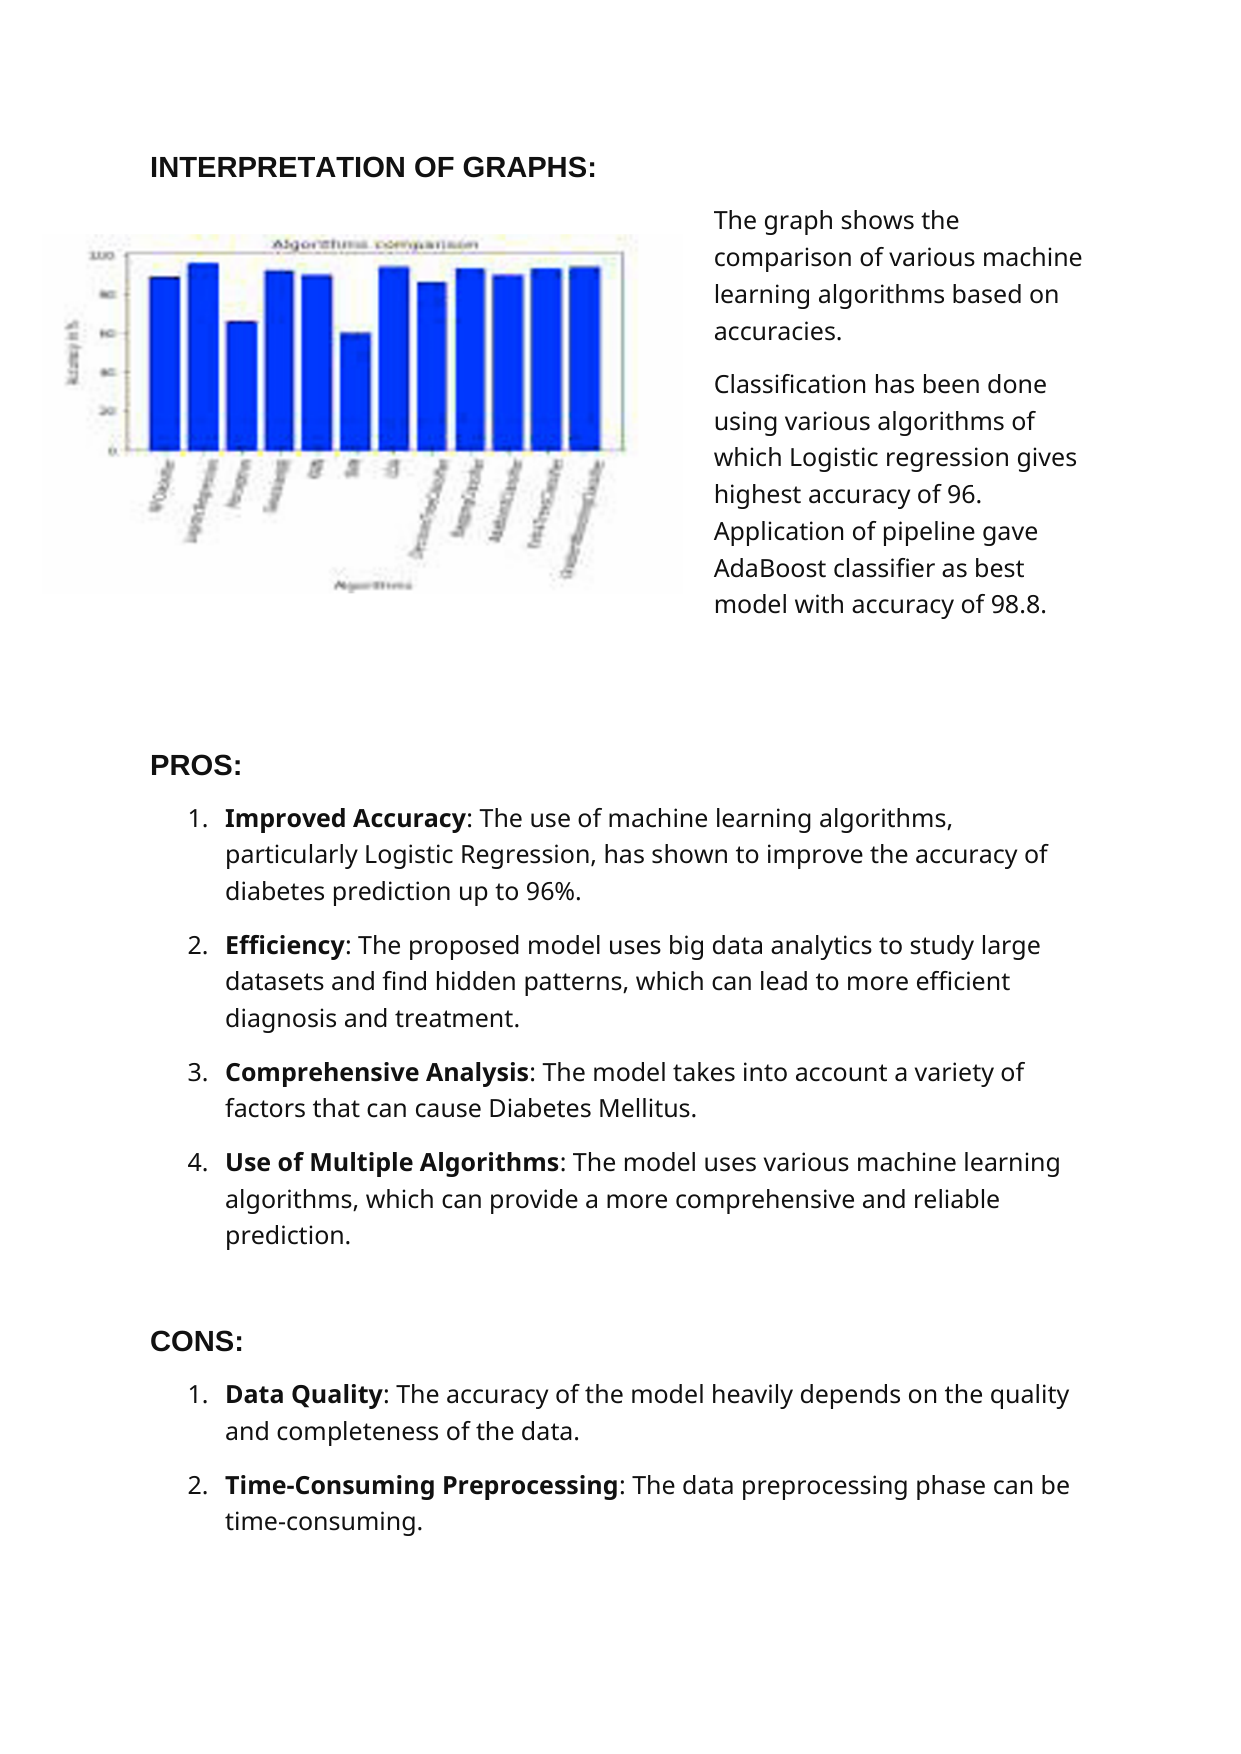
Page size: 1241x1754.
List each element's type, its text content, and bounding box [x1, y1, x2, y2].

list Time-Consuming Preprocessing: The data preprocessing phase can be time-consuming. [187, 1467, 1090, 1538]
text CONS: [150, 1324, 1090, 1358]
text Classification has been done using various algorithms of which Logistic regression gives highest accuracy of 96. Application of pipeline gave AdaBoost classifier as best model with accuracy of 98.8. [150, 367, 1090, 621]
list Comprehensive Analysis: The model takes into account a variety of factors that can cause Diabetes Mellitus. [187, 1054, 1090, 1125]
text The graph shows the comparison of various machine learning algorithms based on accuracies. [695, 203, 1090, 347]
list Data Quality: The accuracy of the model heavily depends on the quality and completeness of the data. [187, 1377, 1090, 1448]
text PROS: [150, 747, 1090, 781]
picture [42, 203, 695, 611]
text INTERPRETATION OF GRAPHS: [150, 150, 1090, 183]
list Use of Multiple Algorithms: The model uses various machine learning algorithms, which can provide a more comprehensive and reliable prediction. [187, 1144, 1090, 1252]
list Improved Accuracy: The use of machine learning algorithms, particularly Logistic Regression, has shown to improve the accuracy of diabetes prediction up to 96%. [187, 800, 1090, 908]
list Efficiency: The proposed model uses big data analytics to study large datasets and find hidden patterns, which can lead to more efficient diagnosis and treatment. [187, 927, 1090, 1035]
